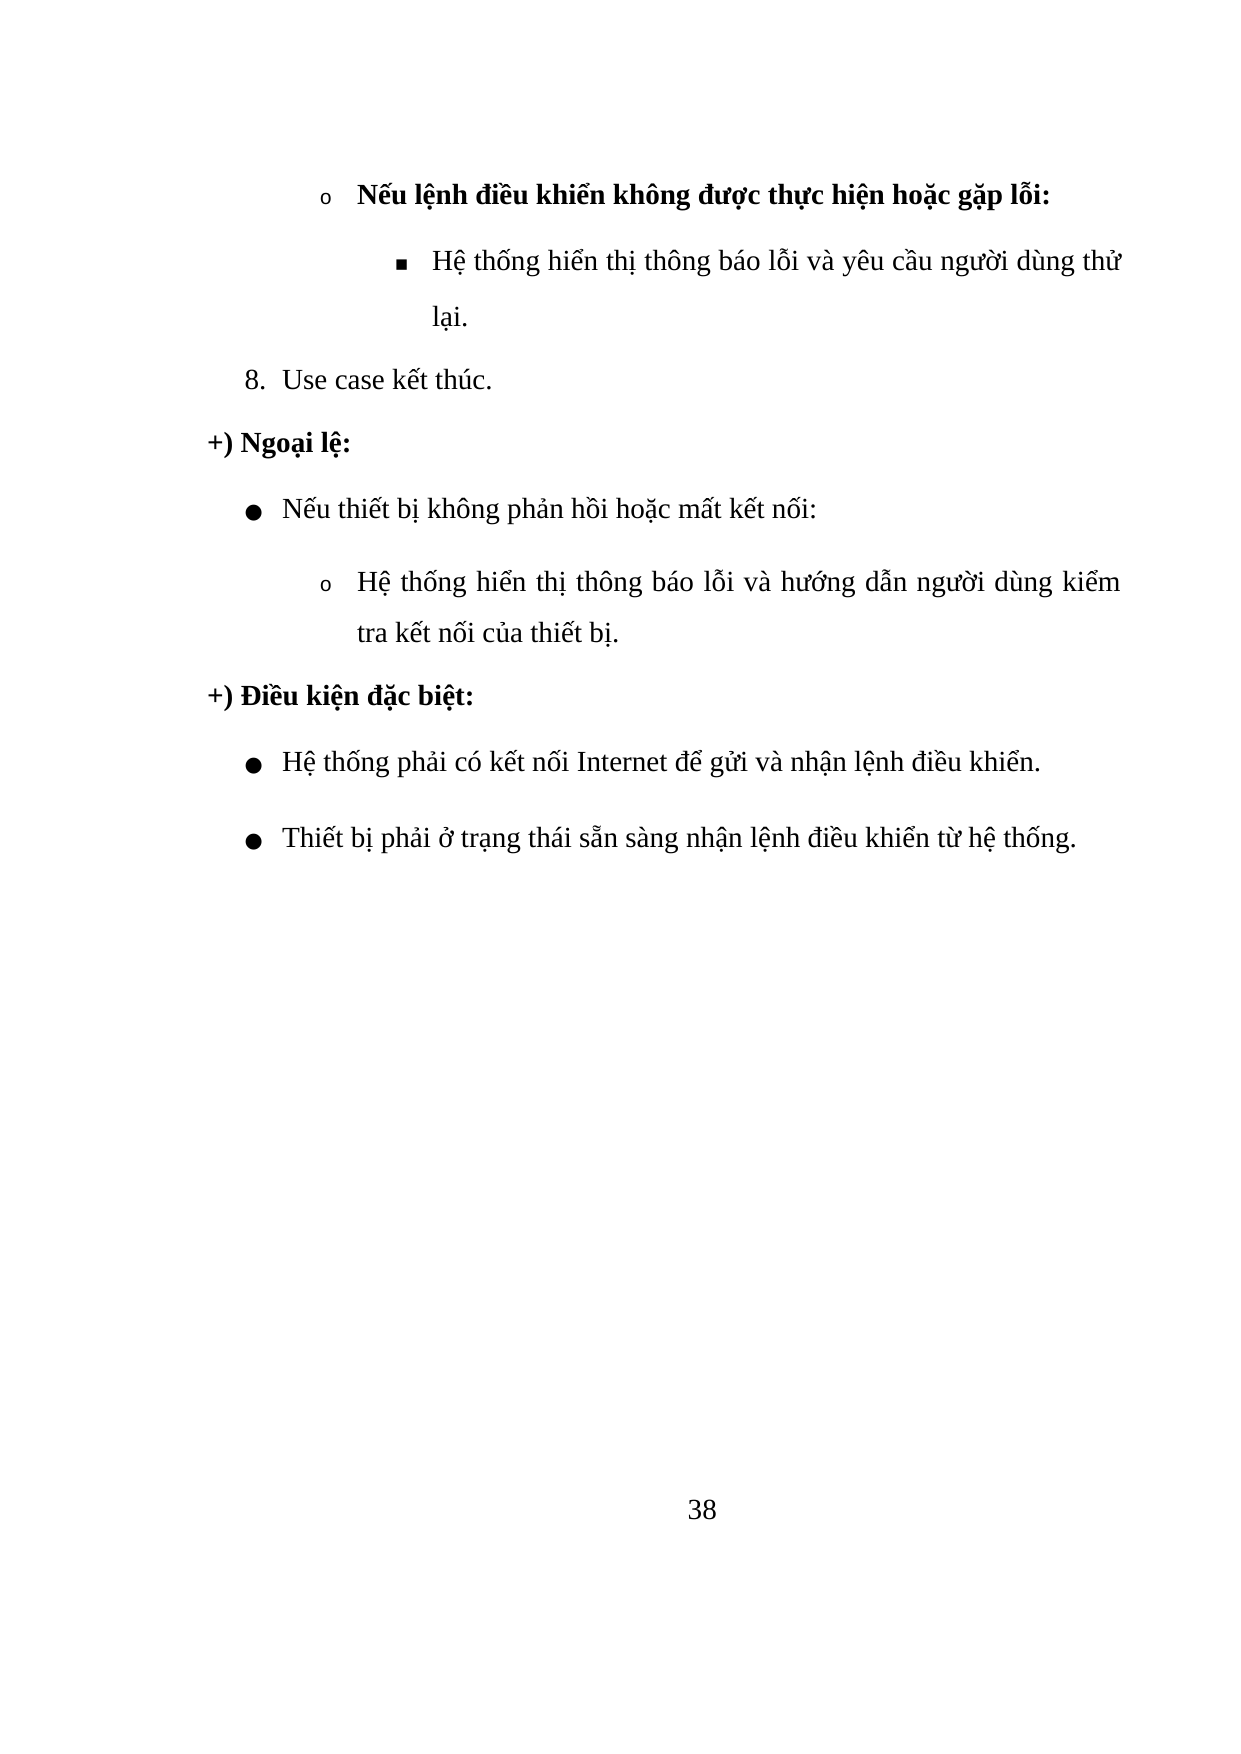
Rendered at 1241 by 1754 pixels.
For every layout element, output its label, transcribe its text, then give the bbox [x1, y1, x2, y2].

list Hệ thống phải có kết nối Internet để gửi và nhận lệnh điều khiển. [244, 740, 1122, 783]
list Hệ thống hiển thị thông báo lỗi và hướng dẫn người dùng kiểm tra kết nối của thiết bị. [319, 564, 1122, 648]
text +) Ngoại lệ: [207, 425, 1122, 459]
list Nếu lệnh điều khiển không được thực hiện hoặc gặp lỗi: [319, 177, 1122, 211]
list Nếu thiết bị không phản hồi hoặc mất kết nối: [244, 488, 1122, 531]
list Hệ thống hiển thị thông báo lỗi và yêu cầu người dùng thử lại. [394, 240, 1122, 333]
list Use case kết thúc. [244, 362, 1122, 396]
text +) Điều kiện đặc biệt: [207, 678, 1122, 711]
list Thiết bị phải ở trạng thái sẵn sàng nhận lệnh điều khiển từ hệ thống. [244, 817, 1122, 860]
